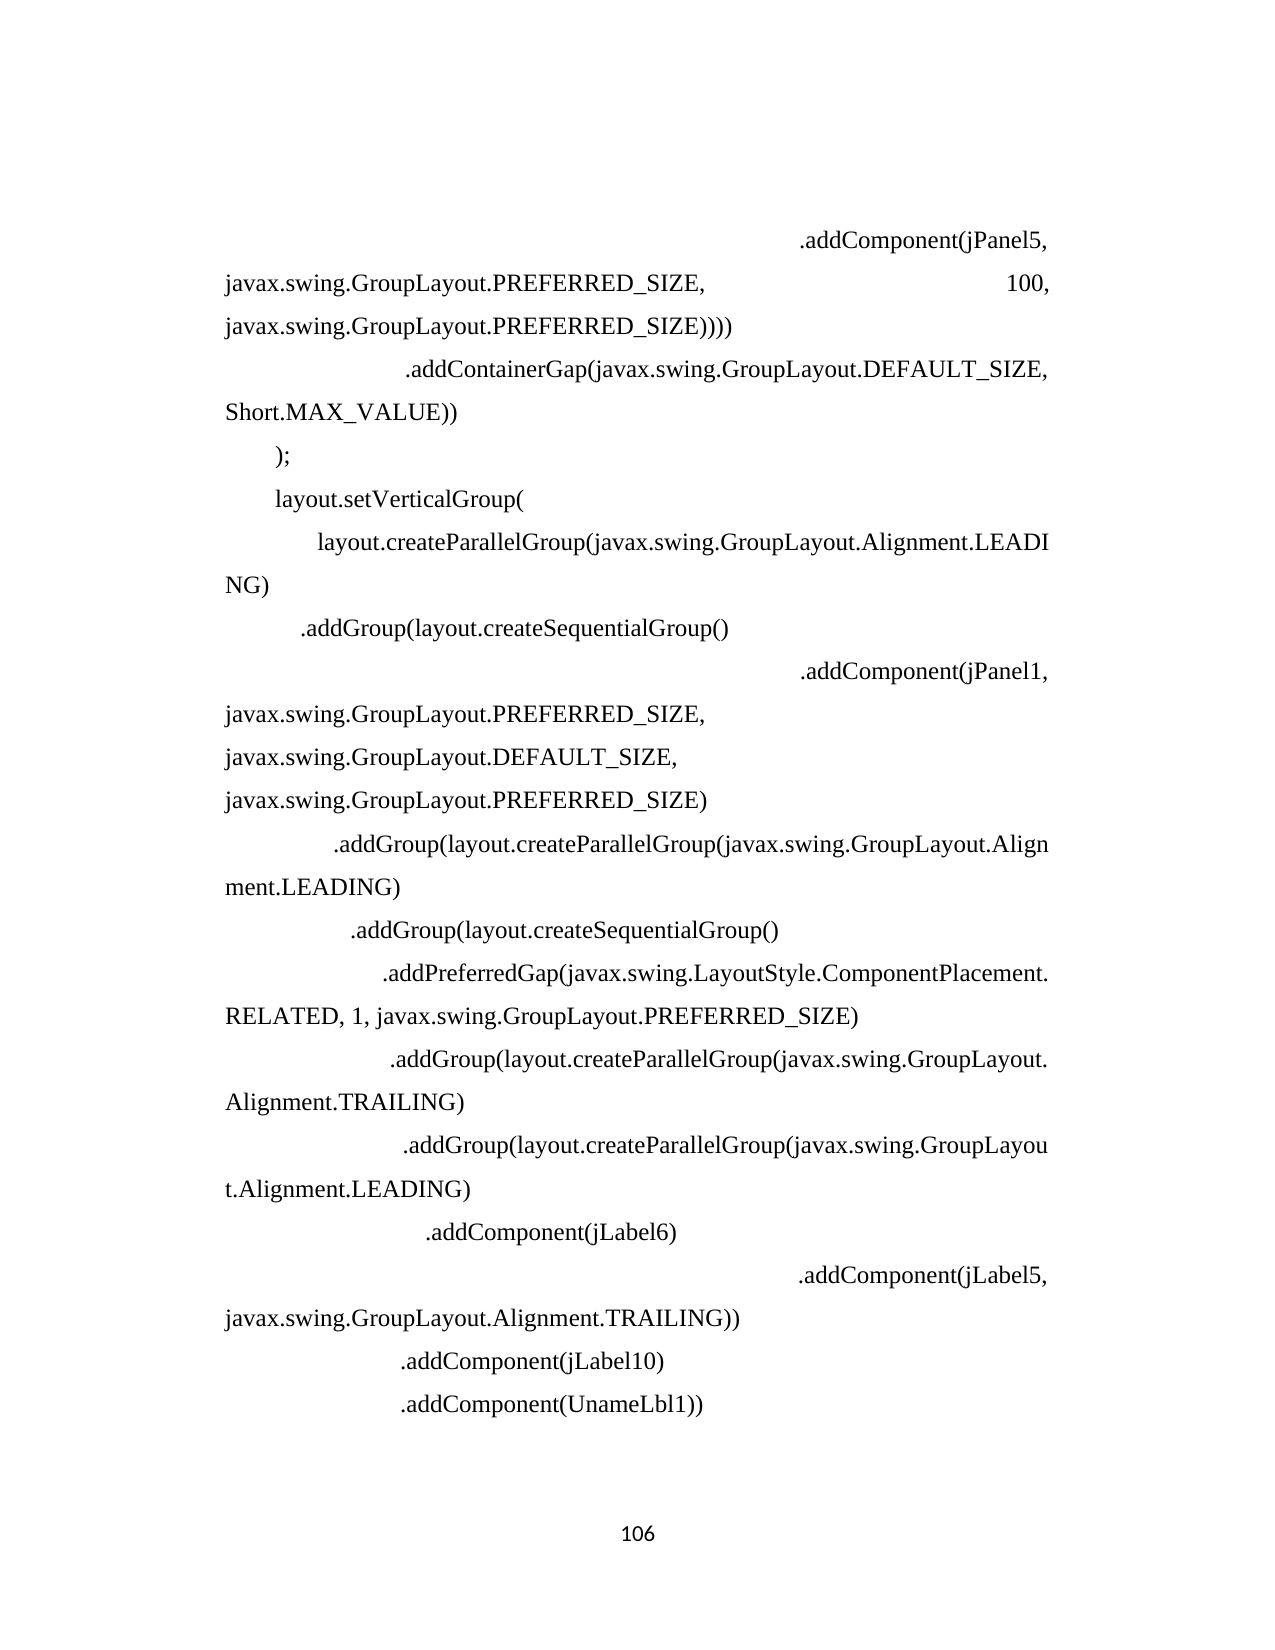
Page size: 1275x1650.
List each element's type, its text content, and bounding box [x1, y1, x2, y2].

text layout.setVerticalGroup( [225, 484, 1050, 512]
text .addComponent(jLabel5, javax.swing.GroupLayout.Alignment.TRAILING)) [225, 1260, 1050, 1332]
text .addComponent(jPanel5, javax.swing.GroupLayout.PREFERRED_SIZE, 100, javax.swing.GroupLayout.PREFERRED_SIZE)))) [225, 225, 1050, 340]
text .addGroup(layout.createSequentialGroup() [225, 915, 1050, 944]
text .addComponent(UnameLbl1)) [225, 1389, 1050, 1418]
text ); [225, 441, 1050, 469]
text .addGroup(layout.createParallelGroup(javax.swing.GroupLayout.Alignment.LEADING) [225, 1131, 1050, 1202]
text .addComponent(jLabel6) [225, 1217, 1050, 1246]
text .addComponent(jPanel1, javax.swing.GroupLayout.PREFERRED_SIZE, javax.swing.GroupLayout.DEFAULT_SIZE, javax.swing.GroupLayout.PREFERRED_SIZE) [225, 656, 1050, 814]
text .addGroup(layout.createParallelGroup(javax.swing.GroupLayout.Alignment.TRAILING) [225, 1044, 1050, 1116]
text layout.createParallelGroup(javax.swing.GroupLayout.Alignment.LEADING) [225, 527, 1050, 599]
text .addGroup(layout.createSequentialGroup() [225, 613, 1050, 642]
text .addGroup(layout.createParallelGroup(javax.swing.GroupLayout.Alignment.LEADING) [225, 829, 1050, 901]
text .addComponent(jLabel10) [225, 1346, 1050, 1375]
text .addPreferredGap(javax.swing.LayoutStyle.ComponentPlacement.RELATED, 1, javax.swing.GroupLayout.PREFERRED_SIZE) [225, 958, 1050, 1030]
text .addContainerGap(javax.swing.GroupLayout.DEFAULT_SIZE, Short.MAX_VALUE)) [225, 354, 1050, 426]
